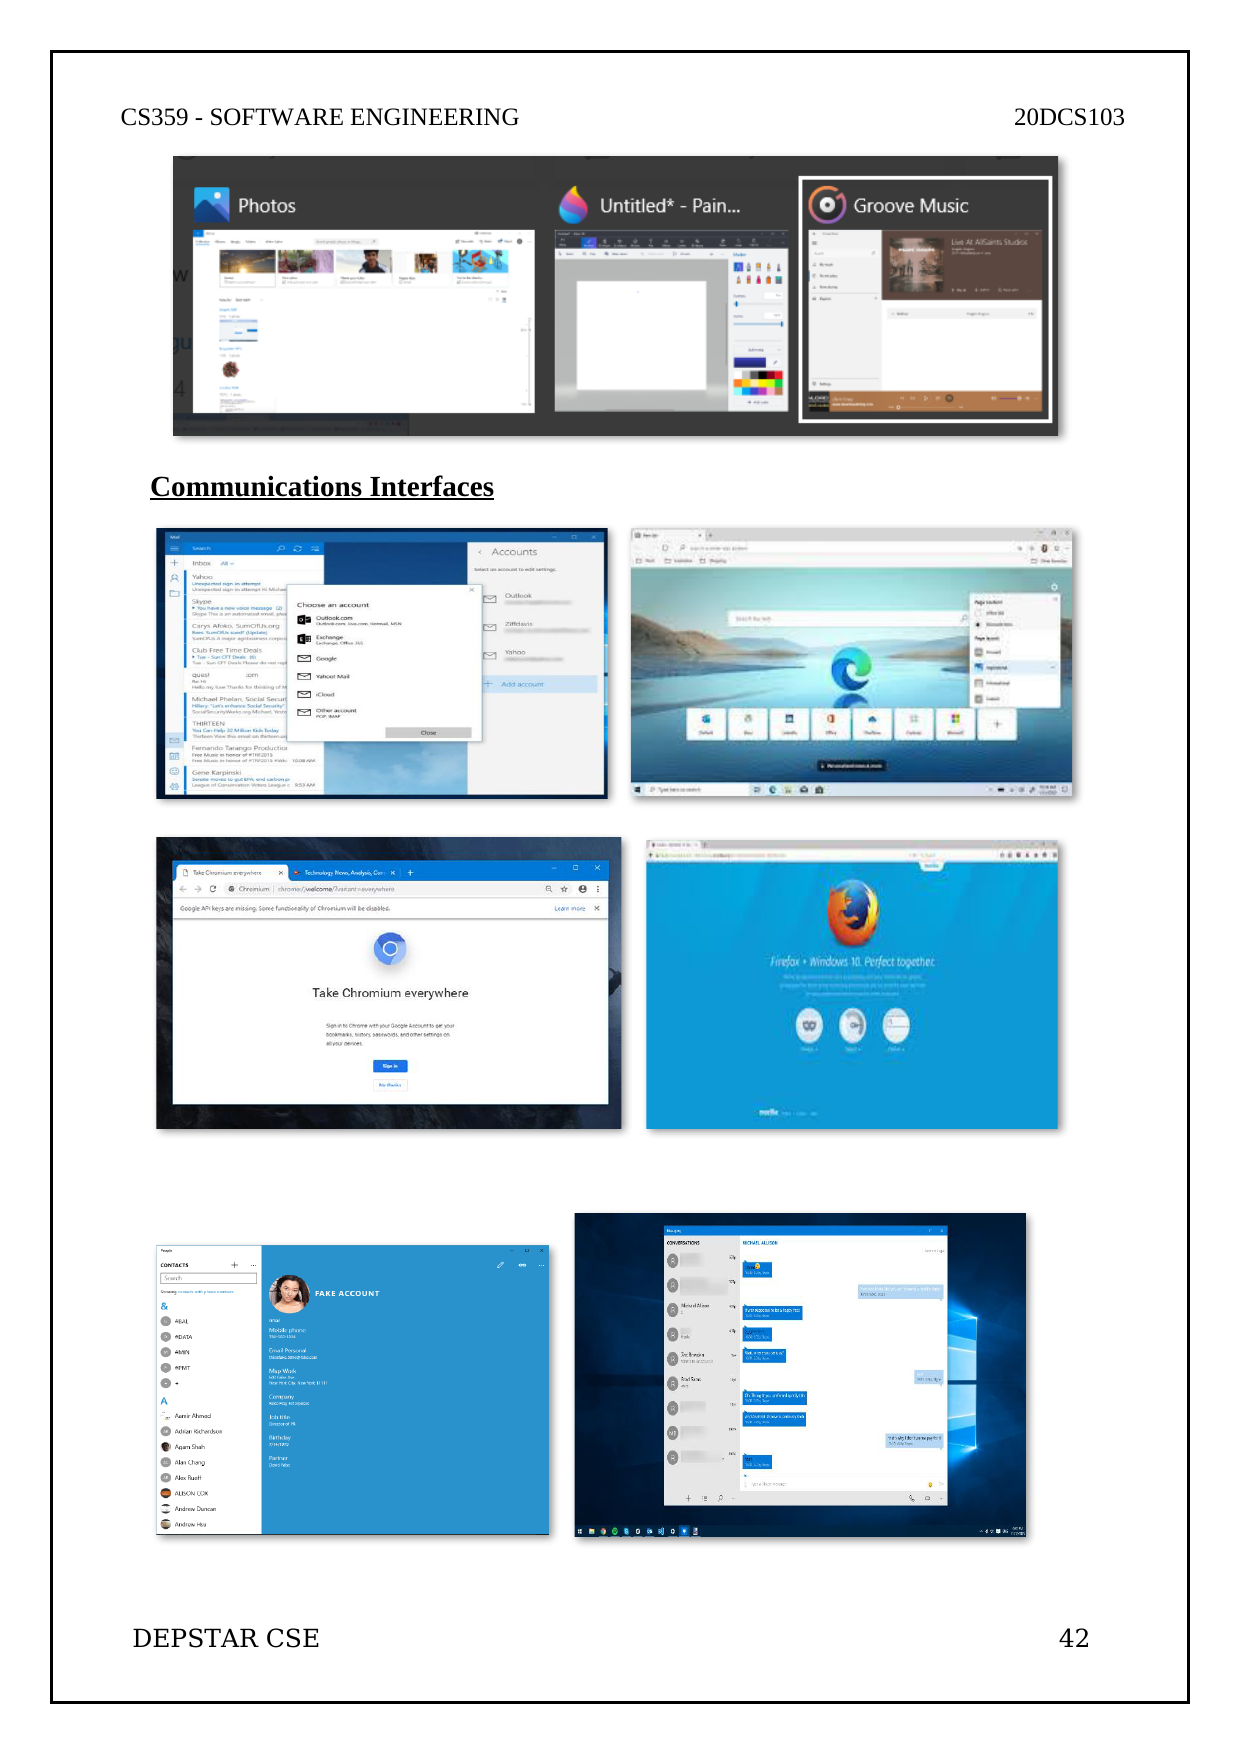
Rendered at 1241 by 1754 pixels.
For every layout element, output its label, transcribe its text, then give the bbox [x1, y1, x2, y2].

text Communications Interfaces [150, 469, 1090, 502]
